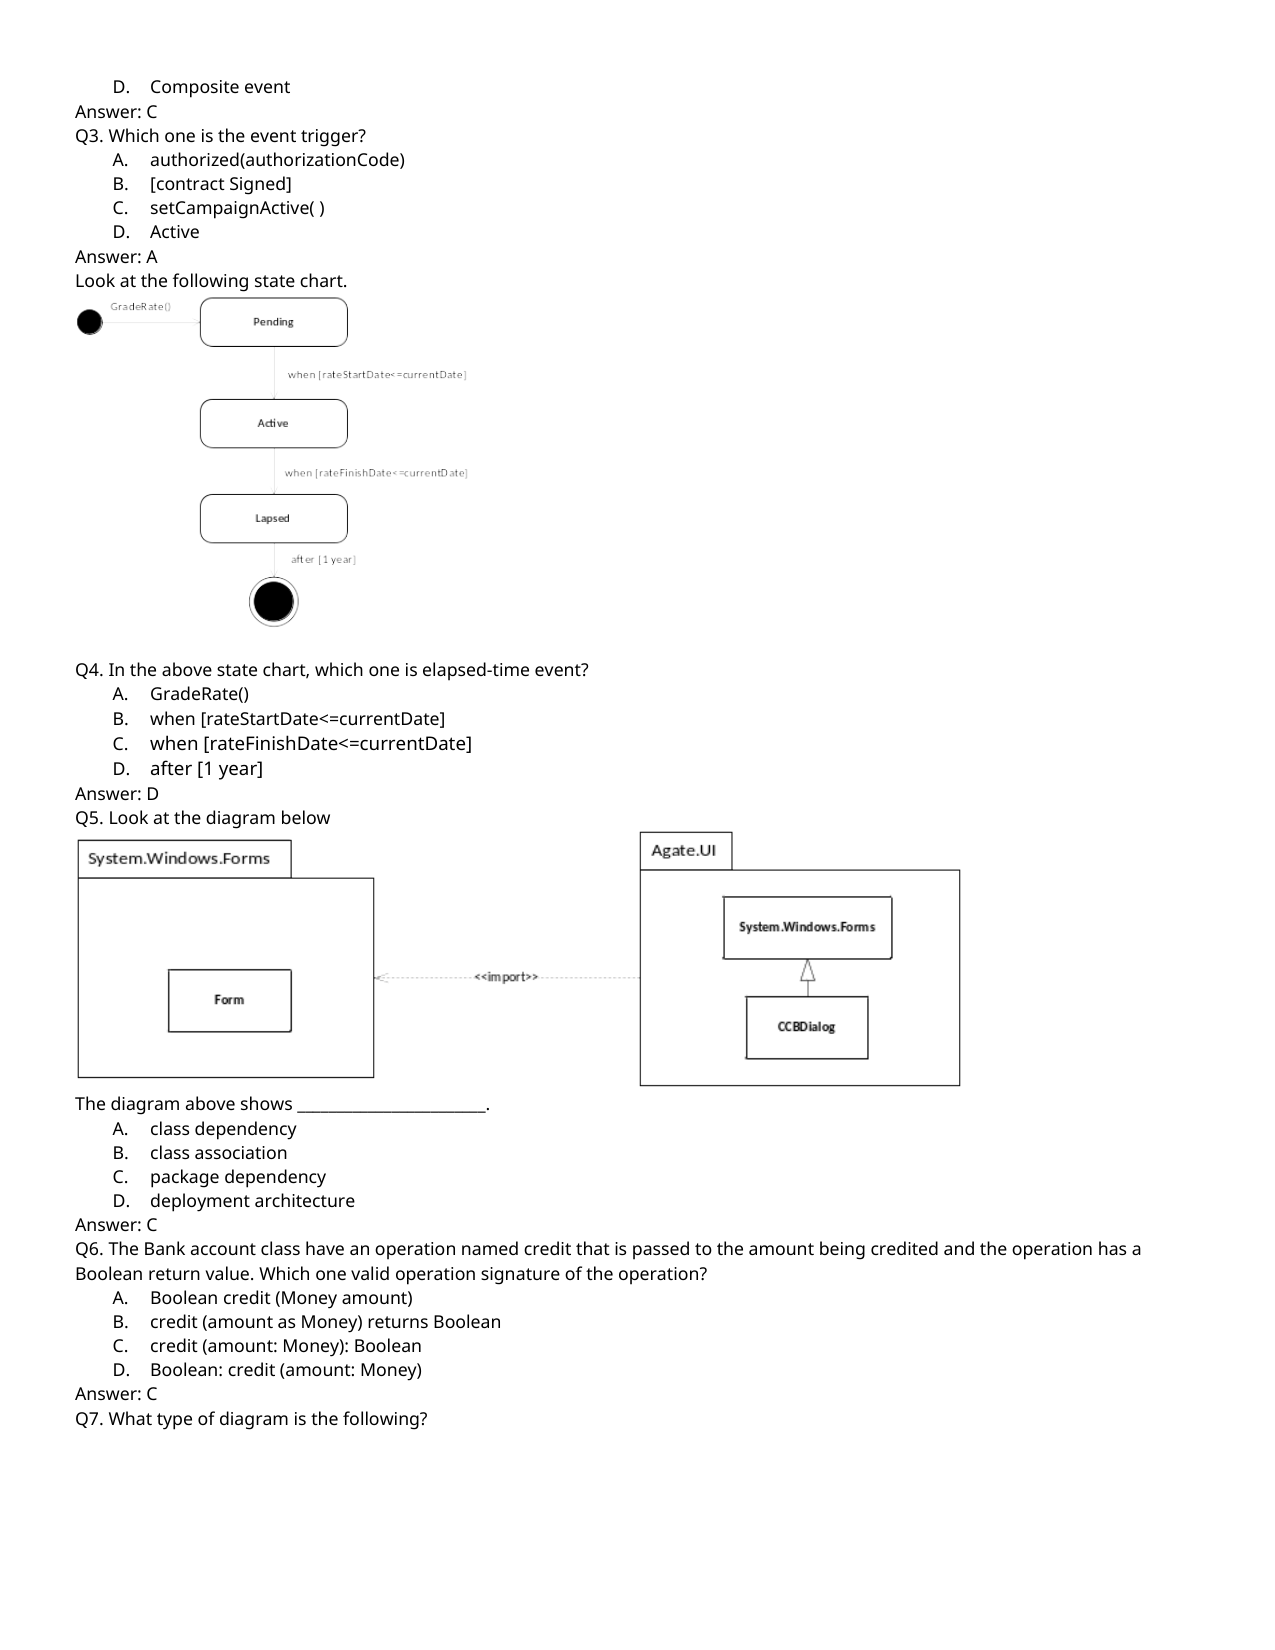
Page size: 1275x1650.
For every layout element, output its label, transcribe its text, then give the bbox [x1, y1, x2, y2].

list Composite event [112, 75, 1200, 99]
list when [rateStartDate<=currentDate] [112, 706, 1200, 730]
list [contract Signed] [112, 172, 1200, 196]
list setCampaignActive( ) [112, 196, 1200, 220]
text Q5. Look at the diagram below [75, 805, 1200, 829]
list GradeRate() [112, 682, 1200, 706]
text Answer: C [75, 1382, 1200, 1406]
list credit (amount: Money): Boolean [112, 1333, 1200, 1358]
text Look at the following state chart. [75, 268, 1200, 292]
text Answer: C [75, 1213, 1200, 1237]
text Answer: A [75, 244, 1200, 268]
list after [1 year] [112, 756, 1200, 781]
list credit (amount as Money) returns Boolean [112, 1309, 1200, 1333]
text Q3. Which one is the event trigger? [75, 123, 1200, 147]
list deployment architecture [112, 1188, 1200, 1213]
list class dependency [112, 1116, 1200, 1140]
list Boolean credit (Money amount) [112, 1285, 1200, 1309]
list authorized(authorizationCode) [112, 147, 1200, 172]
list class association [112, 1140, 1200, 1164]
text Q7. What type of diagram is the following? [75, 1406, 1200, 1430]
text Q6. The Bank account class have an operation named credit that is passed to the amount being credited and the operation has a Boolean return value. Which one valid operation signature of the operation? [75, 1237, 1200, 1285]
text Answer: C [75, 99, 1200, 123]
list when [rateFinishDate<=currentDate] [112, 730, 1200, 756]
text Answer: D [75, 781, 1200, 805]
text The diagram above shows ________________________. [75, 1092, 1200, 1116]
text Q4. In the above state chart, which one is elapsed-time event? [75, 658, 1200, 682]
list Boolean: credit (amount: Money) [112, 1358, 1200, 1382]
list Active [112, 220, 1200, 244]
list package dependency [112, 1164, 1200, 1188]
